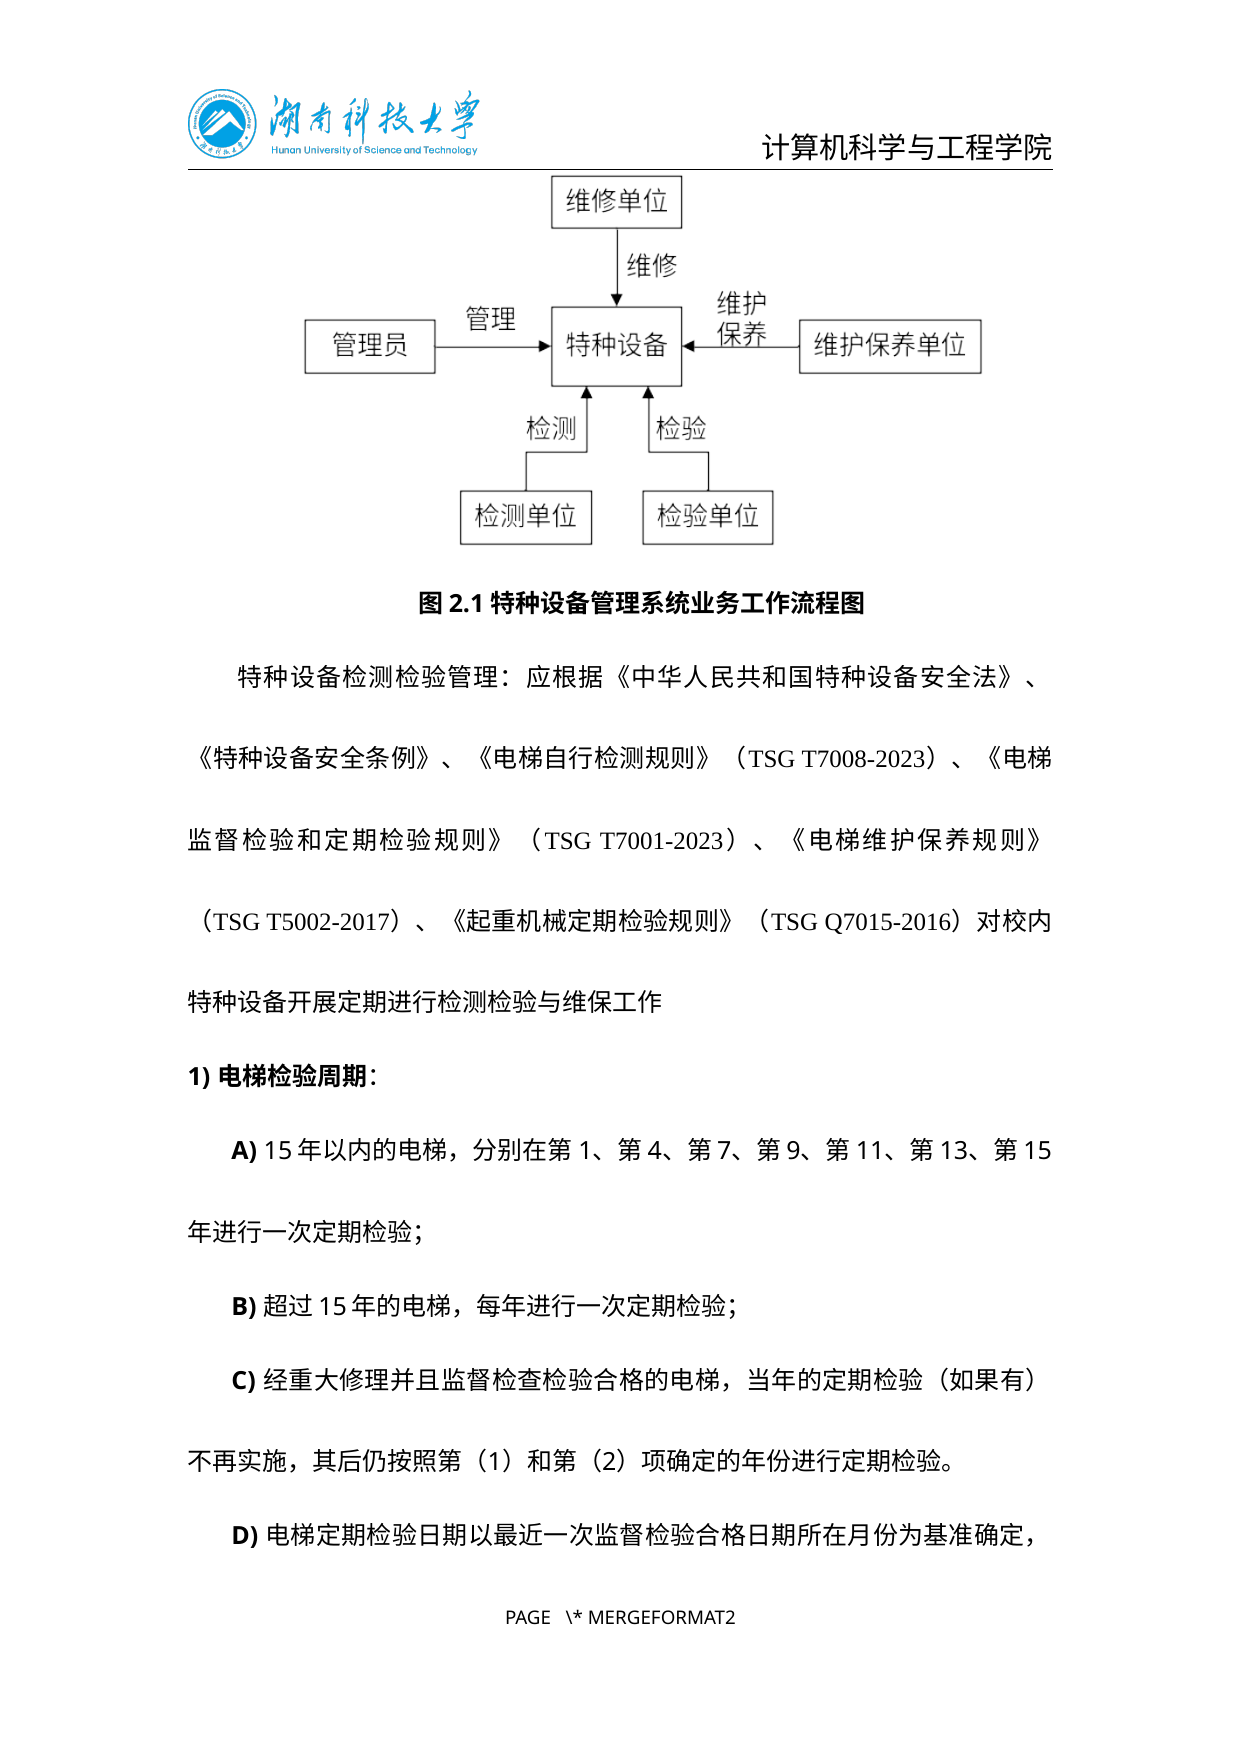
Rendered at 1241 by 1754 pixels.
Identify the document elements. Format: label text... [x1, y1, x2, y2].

text 特种设备检测检验管理：应根据《中华人民共和国特种设备安全法》、《特种设备安全条例》、《电梯自行检测规则》（TSG T7008-2023）、《电梯监督检验和定期检验规则》（TSG T7001-2023）、《电梯维护保养规则》（TSG T5002-2017）、《起重机械定期检验规则》（TSG Q7015-2016）对校内特种设备开展定期进行检测检验与维保工作 [187, 643, 1053, 1033]
text B) 超过15年的电梯，每年进行一次定期检验； [187, 1272, 1053, 1337]
picture [187, 88, 480, 159]
text D) 电梯定期检验日期以最近一次监督检验合格日期所在月份为基准确定，对于前款第（4）项所述情形，以其定期检验合格日期所在月份为基准确定。 [187, 1501, 1053, 1566]
text C) 经重大修理并且监督检查检验合格的电梯，当年的定期检验（如果有）不再实施，其后仍按照第（1）和第（2）项确定的年份进行定期检验。 [187, 1346, 1053, 1492]
text A) 15年以内的电梯，分别在第1、第4、第7、第9、第11、第13、第15年进行一次定期检验； [187, 1116, 1053, 1263]
text 图2.1 特种设备管理系统业务工作流程图 [231, 569, 1053, 634]
text 1) 电梯检验周期： [187, 1042, 1053, 1107]
